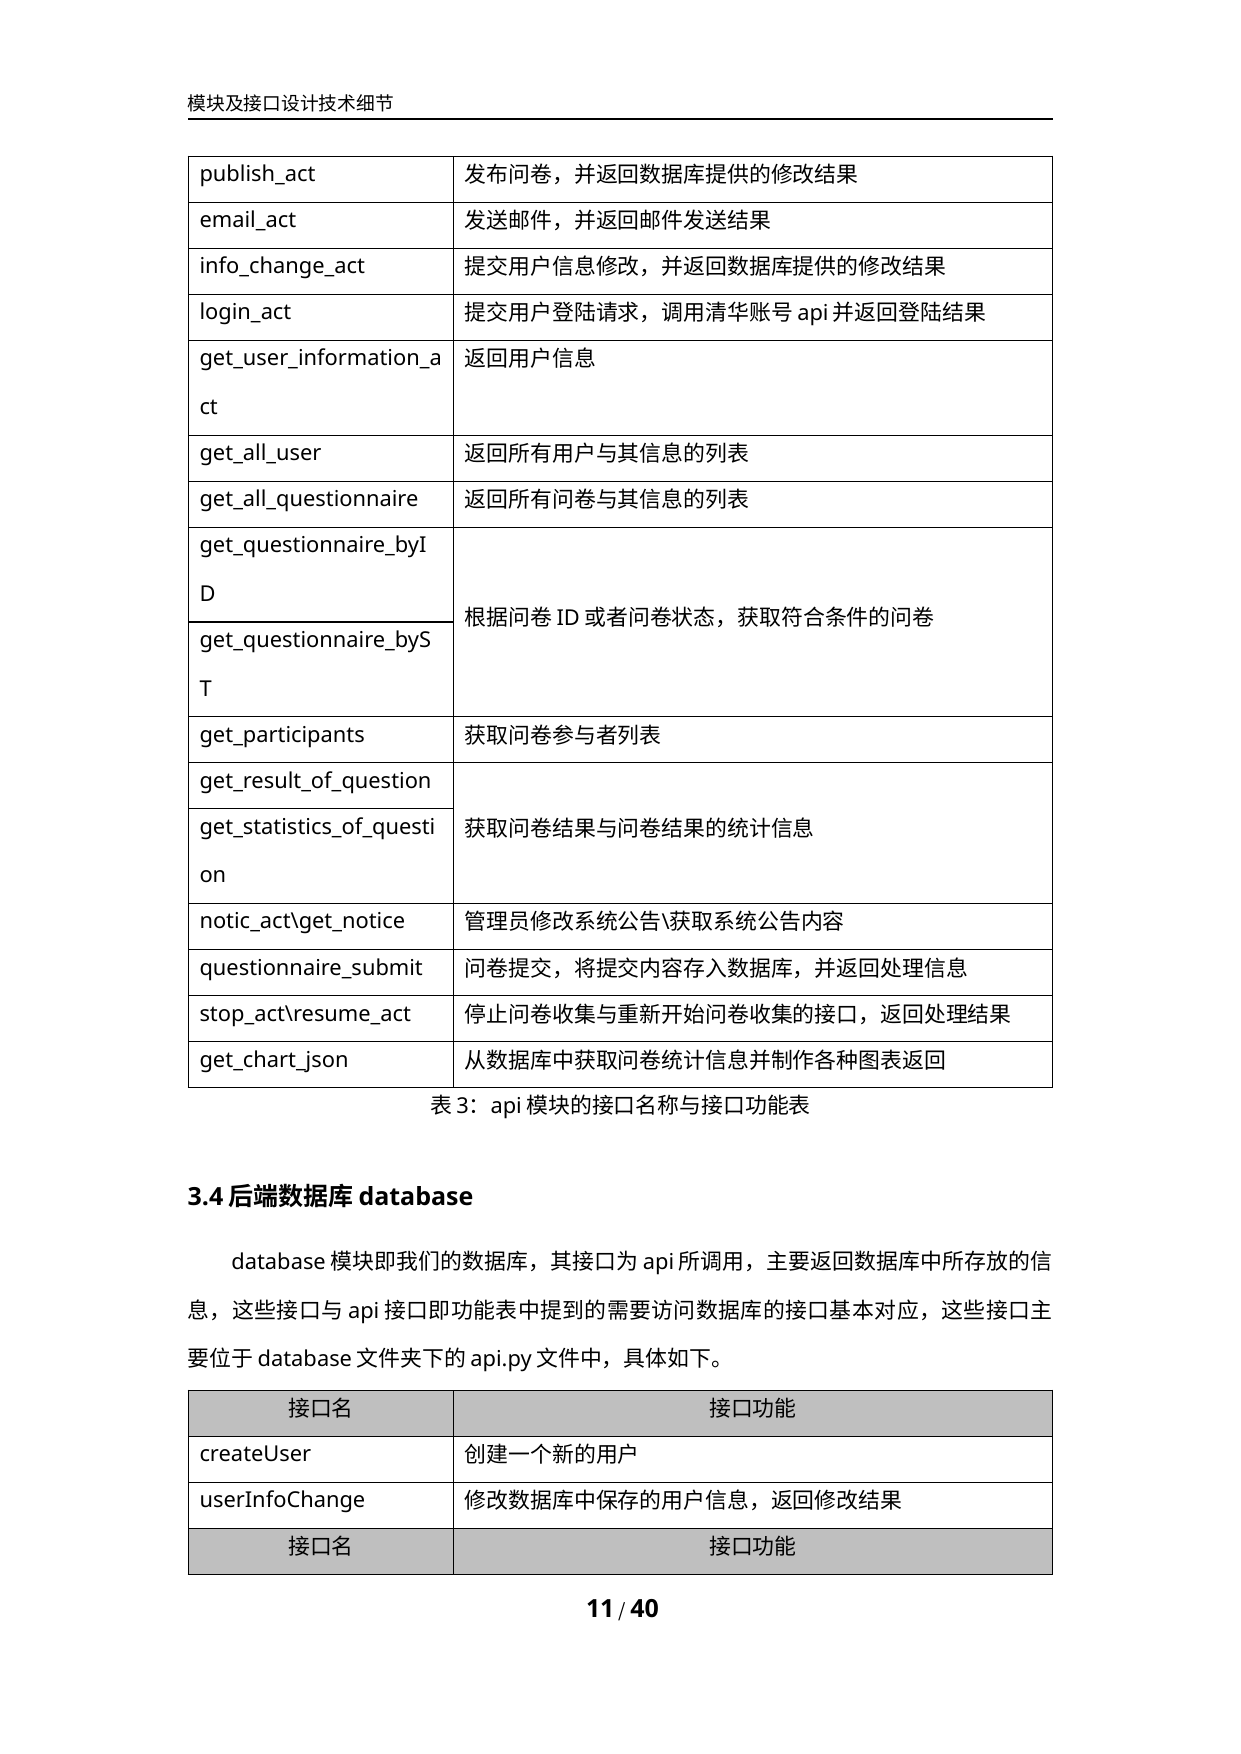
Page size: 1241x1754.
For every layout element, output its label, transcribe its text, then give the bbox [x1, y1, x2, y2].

table_cell questionnaire_submit [189, 950, 453, 995]
table_cell get_participants [189, 717, 453, 762]
table_cell get_user_information_act [189, 341, 453, 434]
table_cell 修改数据库中保存的用户信息，返回修改结果 [454, 1483, 1052, 1528]
table_cell userInfoChange [189, 1483, 453, 1528]
table_cell 管理员修改系统公告\获取系统公告内容 [454, 904, 1052, 949]
table_cell 接口功能 [454, 1529, 1052, 1574]
subtitle 3.4后端数据库database [187, 1162, 1053, 1227]
table_cell get_questionnaire_byID [189, 528, 453, 621]
table_cell 发送邮件，并返回邮件发送结果 [454, 203, 1052, 248]
table_header 接口功能 [454, 1391, 1052, 1436]
table_cell get_questionnaire_byST [189, 623, 453, 716]
table_cell publish_act [189, 157, 453, 202]
table_cell 从数据库中获取问卷统计信息并制作各种图表返回 [454, 1042, 1052, 1087]
table_cell get_all_questionnaire [189, 482, 453, 527]
table_header 接口名 [189, 1391, 453, 1436]
table_cell 返回所有问卷与其信息的列表 [454, 482, 1052, 527]
text database模块即我们的数据库，其接口为api所调用，主要返回数据库中所存放的信息，这些接口与api接口即功能表中提到的需要访问数据库的接口基本对应，这些接口主要位于database文件夹下的api.py文件中，具体如下。 [187, 1244, 1053, 1374]
table_cell 创建一个新的用户 [454, 1437, 1052, 1482]
table_cell email_act [189, 203, 453, 248]
table_cell 发布问卷，并返回数据库提供的修改结果 [454, 157, 1052, 202]
table_cell info_change_act [189, 249, 453, 294]
table_cell 提交用户信息修改，并返回数据库提供的修改结果 [454, 249, 1052, 294]
table_cell createUser [189, 1437, 453, 1482]
table_cell 获取问卷参与者列表 [454, 717, 1052, 762]
table_cell get_chart_json [189, 1042, 453, 1087]
table_cell get_result_of_question [189, 763, 453, 808]
table_cell notic_act\get_notice [189, 904, 453, 949]
table_cell 获取问卷结果与问卷结果的统计信息 [454, 763, 1052, 903]
text 表3：api模块的接口名称与接口功能表 [187, 1088, 1053, 1121]
table_cell 返回所有用户与其信息的列表 [454, 436, 1052, 481]
table_cell get_all_user [189, 436, 453, 481]
table_cell 根据问卷ID或者问卷状态，获取符合条件的问卷 [454, 528, 1052, 716]
table_cell 停止问卷收集与重新开始问卷收集的接口，返回处理结果 [454, 996, 1052, 1041]
table_cell 接口名 [189, 1529, 453, 1574]
table_cell get_statistics_of_question [189, 809, 453, 903]
table_cell login_act [189, 295, 453, 340]
table_cell 问卷提交，将提交内容存入数据库，并返回处理信息 [454, 950, 1052, 995]
table_cell stop_act\resume_act [189, 996, 453, 1041]
table_cell 返回用户信息 [454, 341, 1052, 434]
table_cell 提交用户登陆请求，调用清华账号api并返回登陆结果 [454, 295, 1052, 340]
